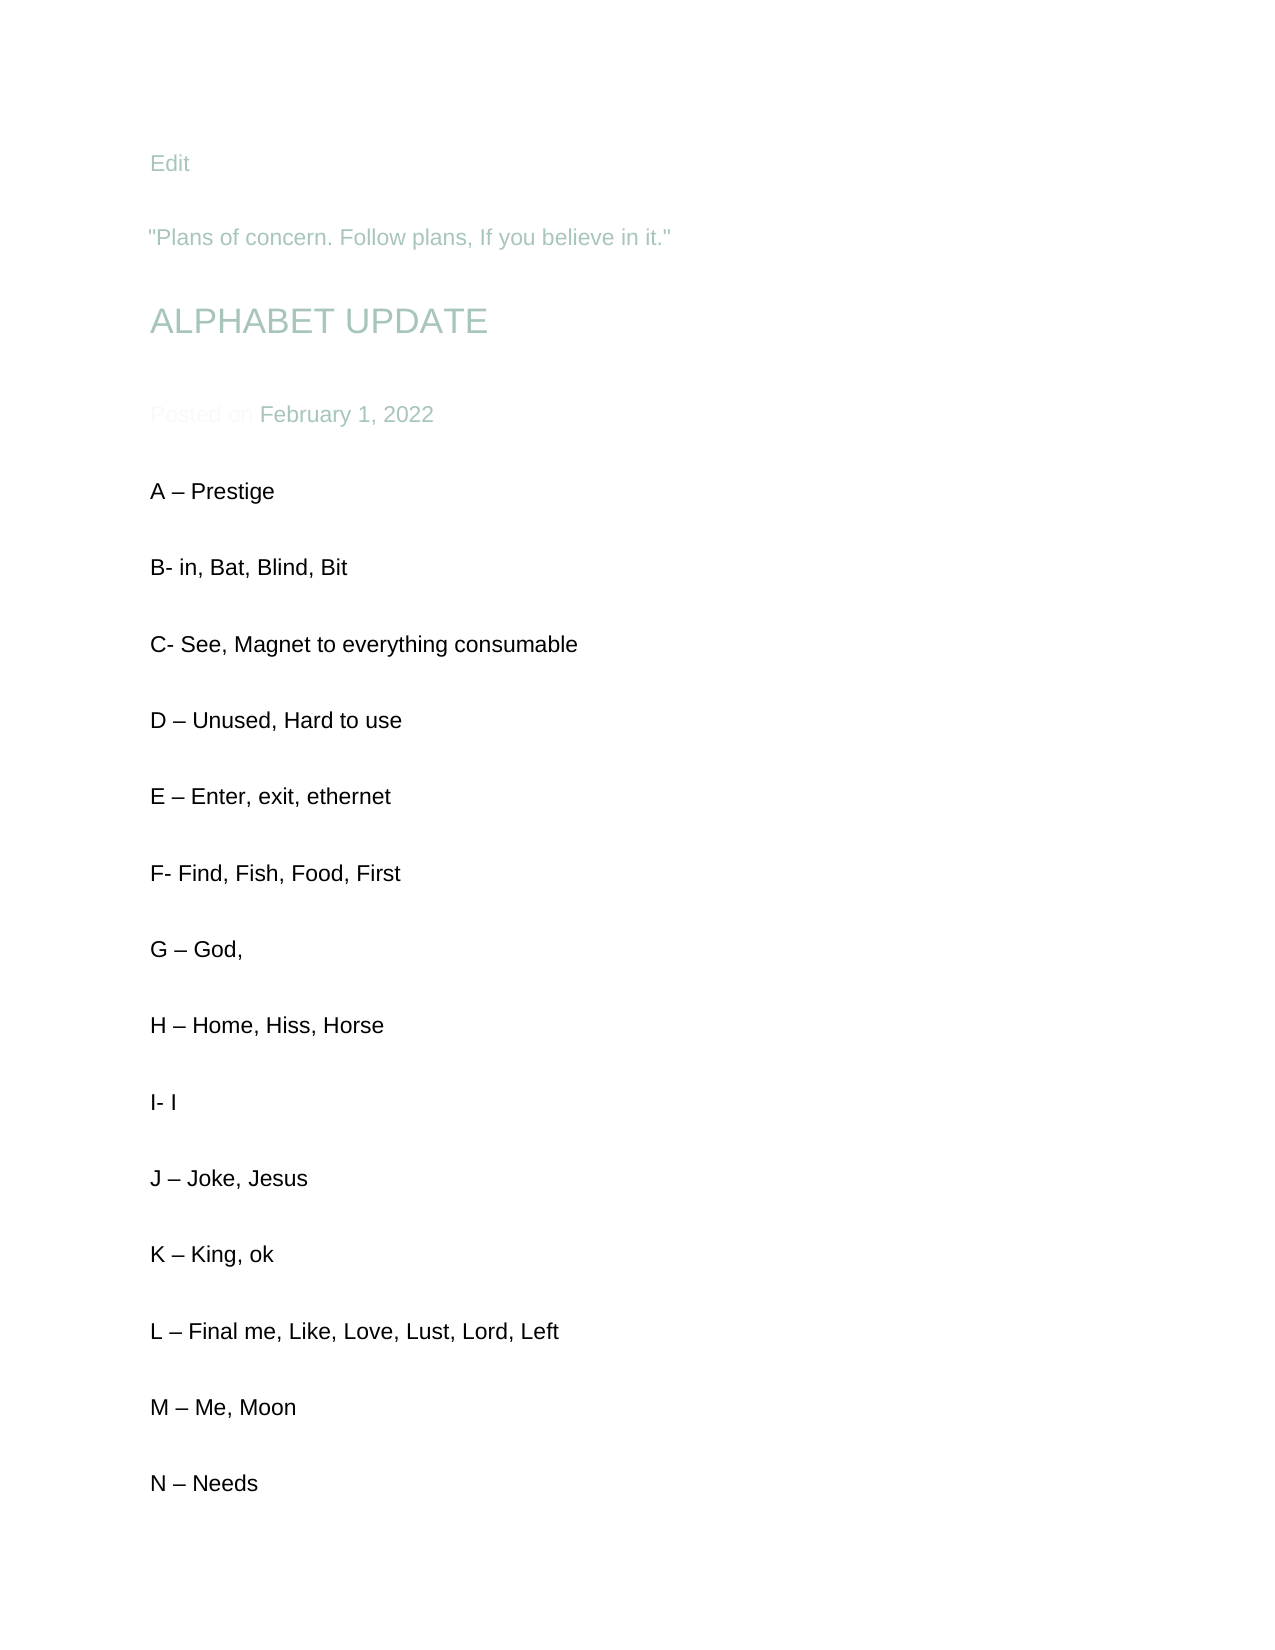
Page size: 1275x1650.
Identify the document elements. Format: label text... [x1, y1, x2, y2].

text "Plans of concern. Follow plans, If you believe in it." [148, 224, 1125, 251]
subtitle ALPHABET UPDATE [150, 301, 1125, 341]
text F- Find, Fish, Food, First [150, 859, 1125, 886]
text I- I [150, 1089, 1125, 1115]
text N – Needs [150, 1470, 1125, 1497]
text J – Joke, Jesus [150, 1165, 1125, 1191]
text E – Enter, exit, ethernet [150, 783, 1125, 809]
text G – God, [150, 936, 1125, 962]
text A – Prestige [150, 478, 1125, 504]
text K – King, ok [150, 1241, 1125, 1268]
text B- in, Bat, Blind, Bit [150, 554, 1125, 581]
text D – Unused, Hard to use [150, 707, 1125, 733]
text L – Final me, Like, Love, Lust, Lord, Left [150, 1318, 1125, 1344]
text M – Me, Moon [150, 1394, 1125, 1420]
text Edit [150, 150, 1125, 176]
text Posted on February 1, 2022 [150, 401, 1125, 428]
text H – Home, Hiss, Horse [150, 1012, 1125, 1039]
text C- See, Magnet to everything consumable [150, 631, 1125, 657]
